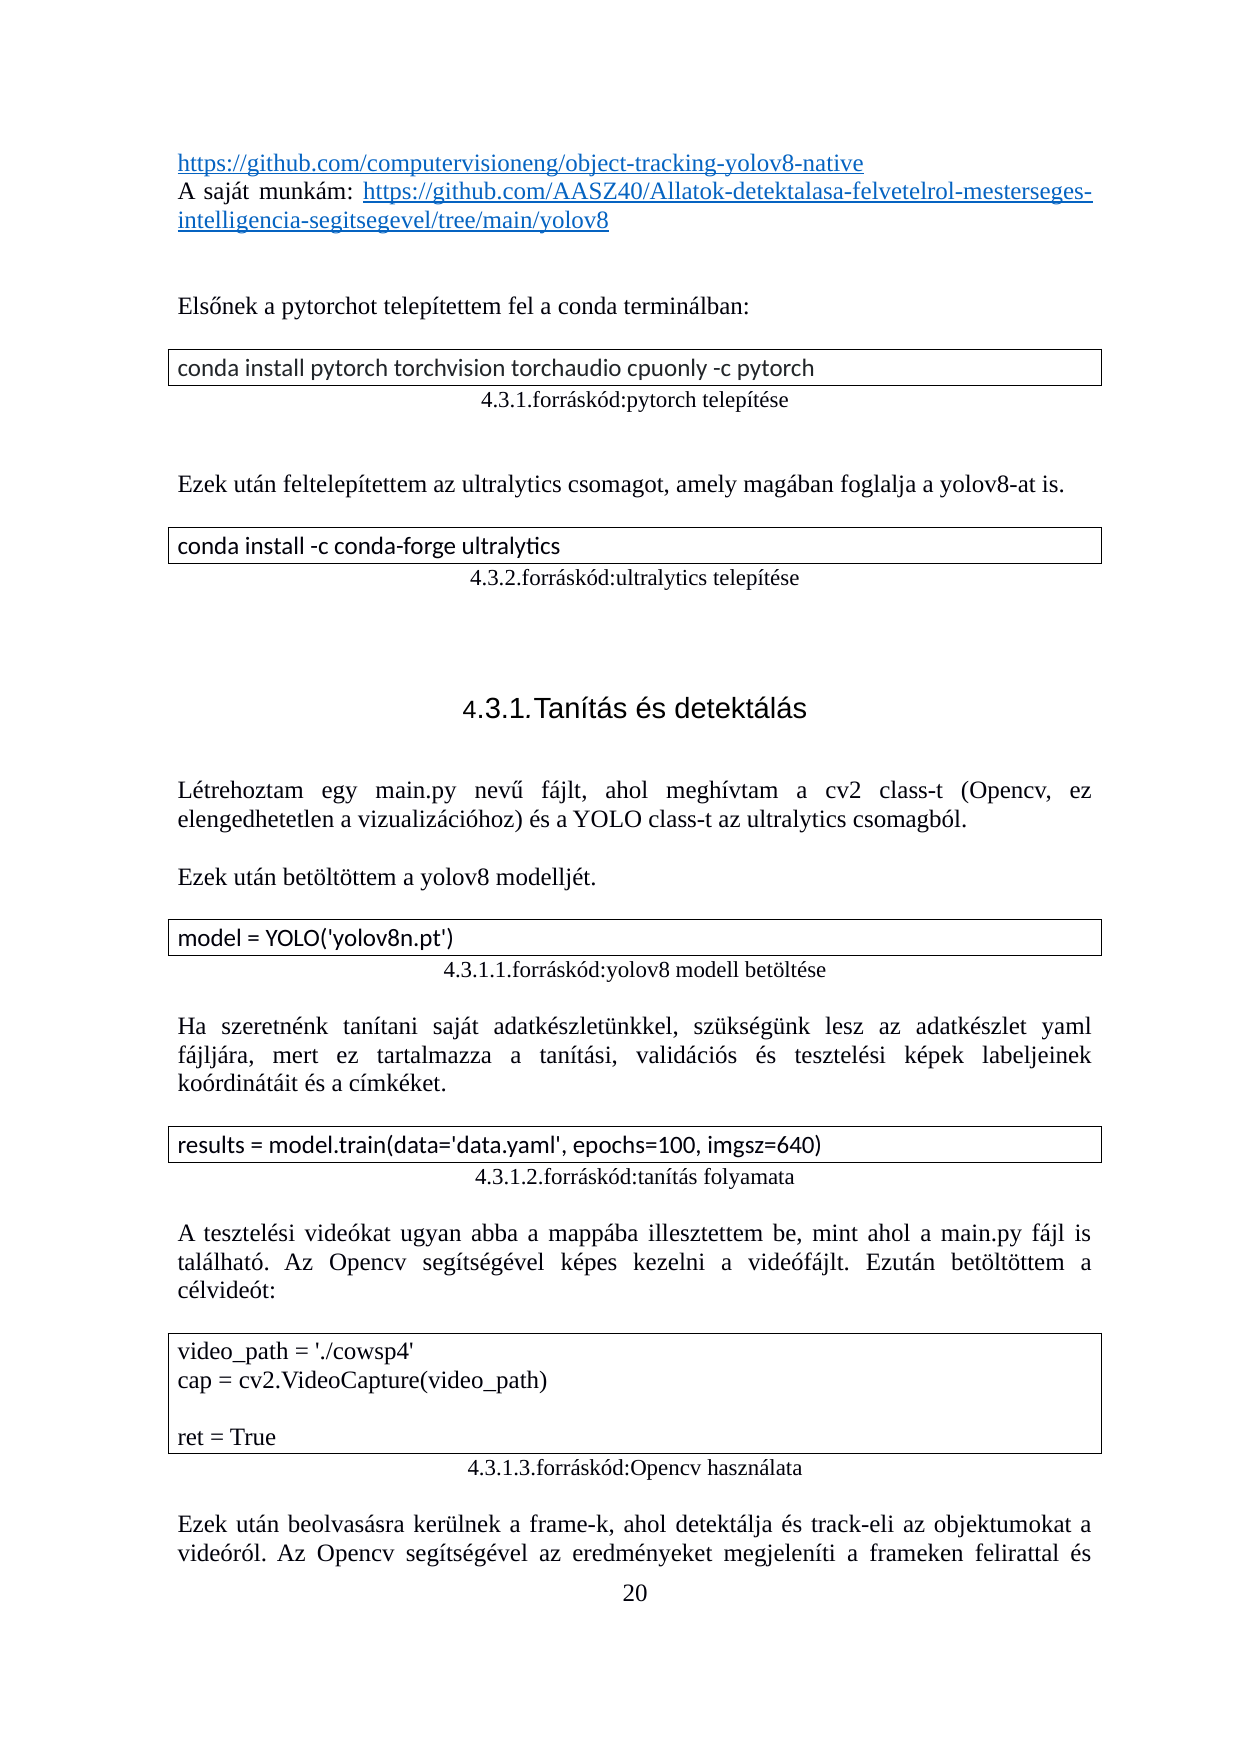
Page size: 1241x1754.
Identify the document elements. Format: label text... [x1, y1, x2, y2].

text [177, 148, 1092, 176]
text 4.3.1.2.forráskód:tanítás folyamata [177, 1163, 1092, 1189]
text ret = True [169, 1419, 1101, 1453]
text results = model.train(data='data.yaml', epochs=100, imgsz=640) [169, 1127, 1101, 1162]
text 4.3.1.1.forráskód:yolov8 modell betöltése [177, 956, 1092, 982]
text 4.3.1.3.forráskód:Opencv használata [177, 1454, 1092, 1481]
text Ezek után feltelepítettem az ultralytics csomagot, amely magában foglalja a yolov8-at is. [177, 469, 1092, 498]
text A tesztelési videókat ugyan abba a mappába illesztettem be, mint ahol a main.py fájl is található. Az Opencv segítségével képes kezelni a videófájlt. Ezután betöltöttem a célvideót: [177, 1218, 1092, 1304]
text Elsőnek a pytorchot telepítettem fel a conda terminálban: [177, 291, 1092, 320]
subtitle 4.3.1.Tanítás és detektálás [177, 691, 1092, 724]
text conda install pytorch torchvision torchaudio cpuonly -c pytorch [169, 350, 1101, 385]
text A saját munkám: https://github.com/AASZ40/Allatok-detektalasa-felvetelrol-mesterseges-intelligencia-segitsegevel/tree/main/yolov8 [177, 176, 1092, 234]
text video_path = './cowsp4' [169, 1334, 1101, 1365]
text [177, 1509, 1092, 1567]
text cap = cv2.VideoCapture(video_path) [177, 1365, 1092, 1393]
text 4.3.1.forráskód:pytorch telepítése [177, 386, 1092, 412]
text model = YOLO('yolov8n.pt') [169, 920, 1101, 955]
text conda install -c conda-forge ultralytics [169, 528, 1101, 563]
text 4.3.2.forráskód:ultralytics telepítése [177, 564, 1092, 590]
text Ezek után betöltöttem a yolov8 modelljét. [177, 862, 1092, 890]
text Ha szeretnénk tanítani saját adatkészletünkkel, szükségünk lesz az adatkészlet yaml fájljára, mert ez tartalmazza a tanítási, validációs és tesztelési képek labeljeinek koórdinátáit és a címkéket. [177, 1011, 1092, 1097]
text Létrehoztam egy main.py nevű fájlt, ahol meghívtam a cv2 class-t (Opencv, ez elengedhetetlen a vizualizációhoz) és a YOLO class-t az ultralytics csomagból. [177, 775, 1092, 833]
